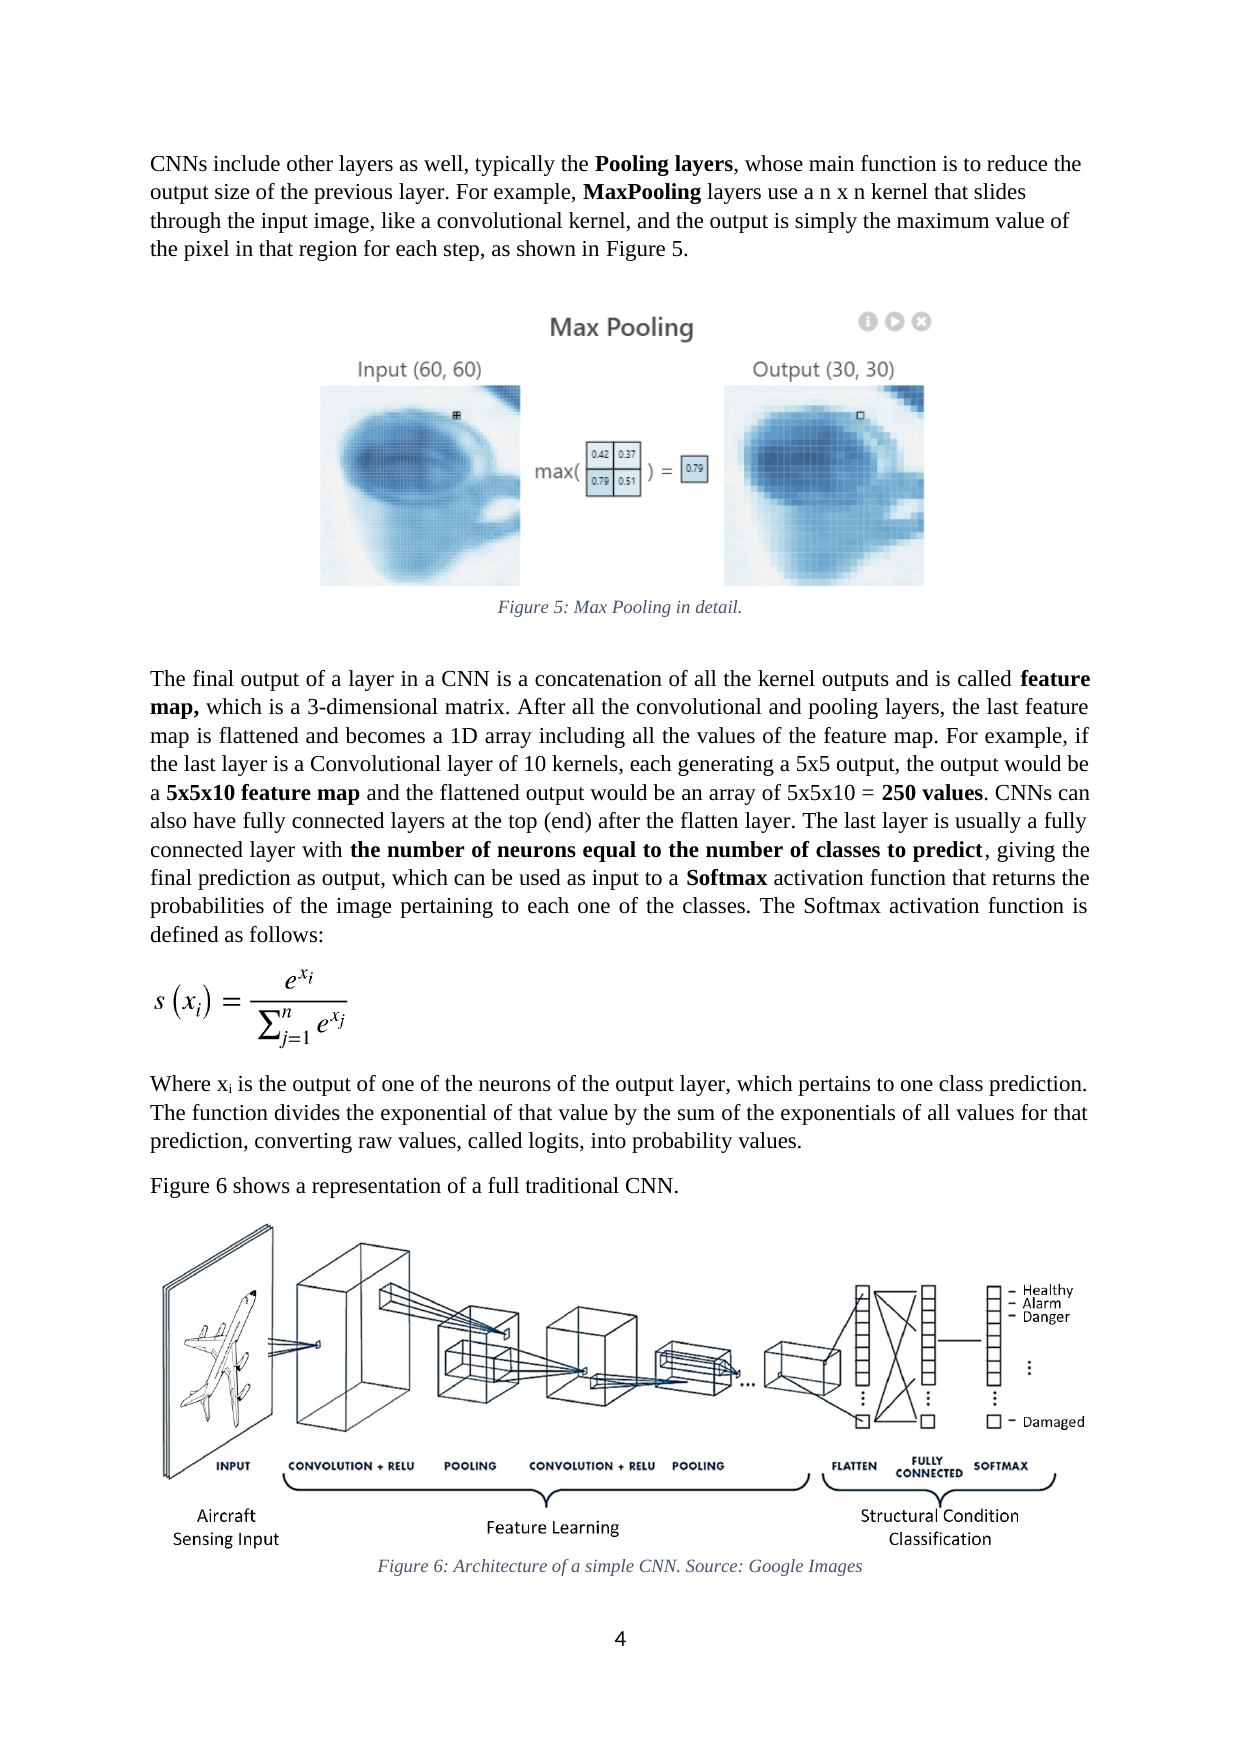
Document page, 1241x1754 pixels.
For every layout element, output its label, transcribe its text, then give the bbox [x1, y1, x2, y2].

text Where xi is the output of one of the neurons of the output layer, which pertains to one class prediction. The function divides the exponential of that value by the sum of the exponentials of all values for that prediction, converting raw values, called logits, into probability values. [150, 1070, 1090, 1153]
picture [302, 306, 938, 597]
text CNNs include other layers as well, typically the Pooling layers, whose main function is to reduce the output size of the previous layer. For example, MaxPooling layers use a n x n kernel that slides through the input image, like a convolutional kernel, and the output is simply the maximum value of the pixel in that region for each step, as shown in Figure 5. [150, 150, 1090, 262]
text Figure 6: Architecture of a simple CNN. Source: Google Images [150, 1555, 1090, 1576]
picture [150, 966, 351, 1052]
text The final output of a layer in a CNN is a concatenation of all the kernel outputs and is called feature map, which is a 3-dimensional matrix. After all the convolutional and pooling layers, the last feature map is flattened and becomes a 1D array including all the values of the feature map. For example, if the last layer is a Convolutional layer of 10 kernels, each generating a 5x5 output, the output would be a 5x5x10 feature map and the flattened output would be an array of 5x5x10 = 250 values. CNNs can also have fully connected layers at the top (end) after the flatten layer. The last layer is usually a fully connected layer with the number of neurons equal to the number of classes to predict, giving the final prediction as output, which can be used as input to a Softmax activation function that returns the probabilities of the image pertaining to each one of the classes. The Softmax activation function is defined as follows: [150, 665, 1090, 947]
text Figure 5: Max Pooling in detail. [150, 596, 1090, 618]
text Figure 6 shows a representation of a full traditional CNN. [150, 1172, 1090, 1198]
picture [150, 1217, 1091, 1555]
